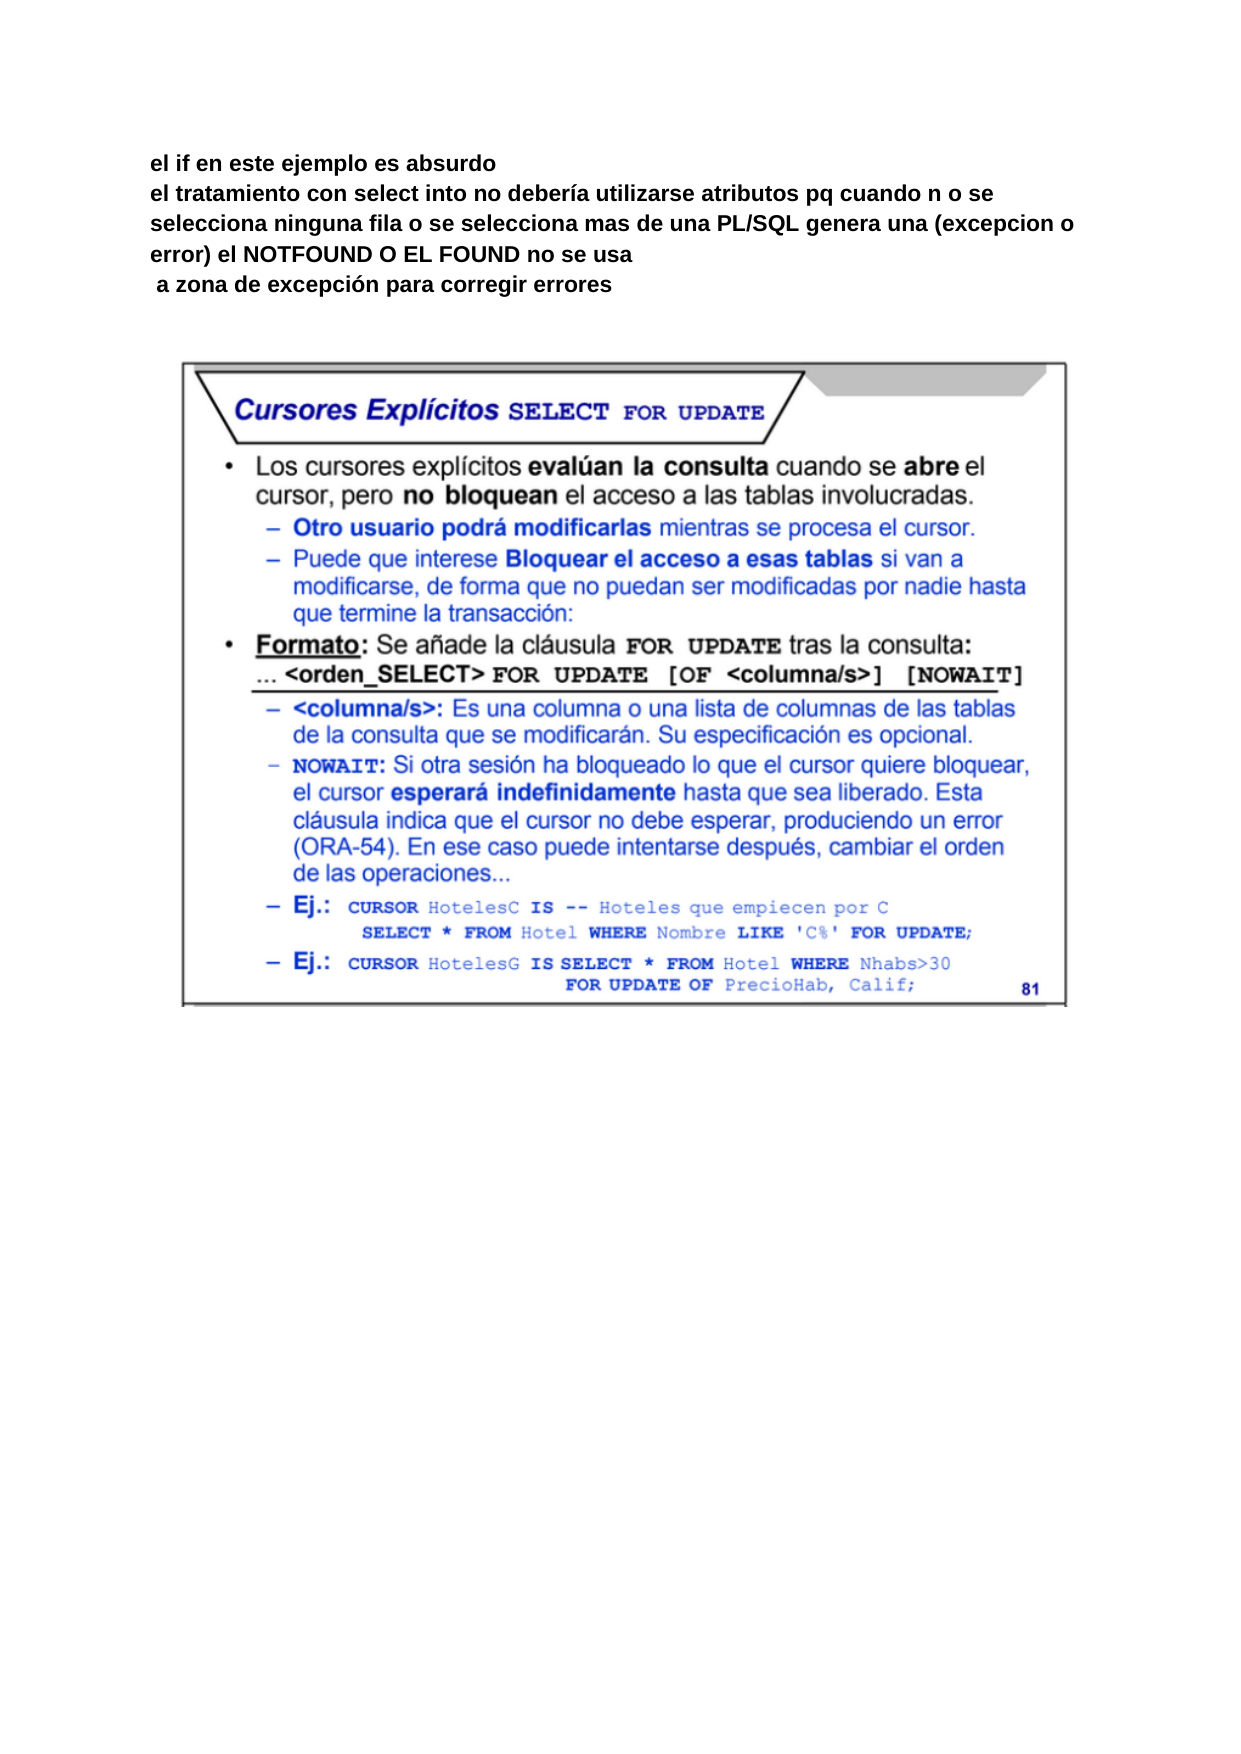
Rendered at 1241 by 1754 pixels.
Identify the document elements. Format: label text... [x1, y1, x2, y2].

text el if en este ejemplo es absurdo [150, 150, 1090, 176]
text a zona de excepción para corregir errores [150, 271, 1090, 297]
text el tratamiento con select into no debería utilizarse atributos pq cuando n o se selecciona ninguna fila o se selecciona mas de una PL/SQL genera una (excepcion o error) el NOTFOUND O EL FOUND no se usa [150, 180, 1090, 267]
picture [150, 331, 1091, 1007]
